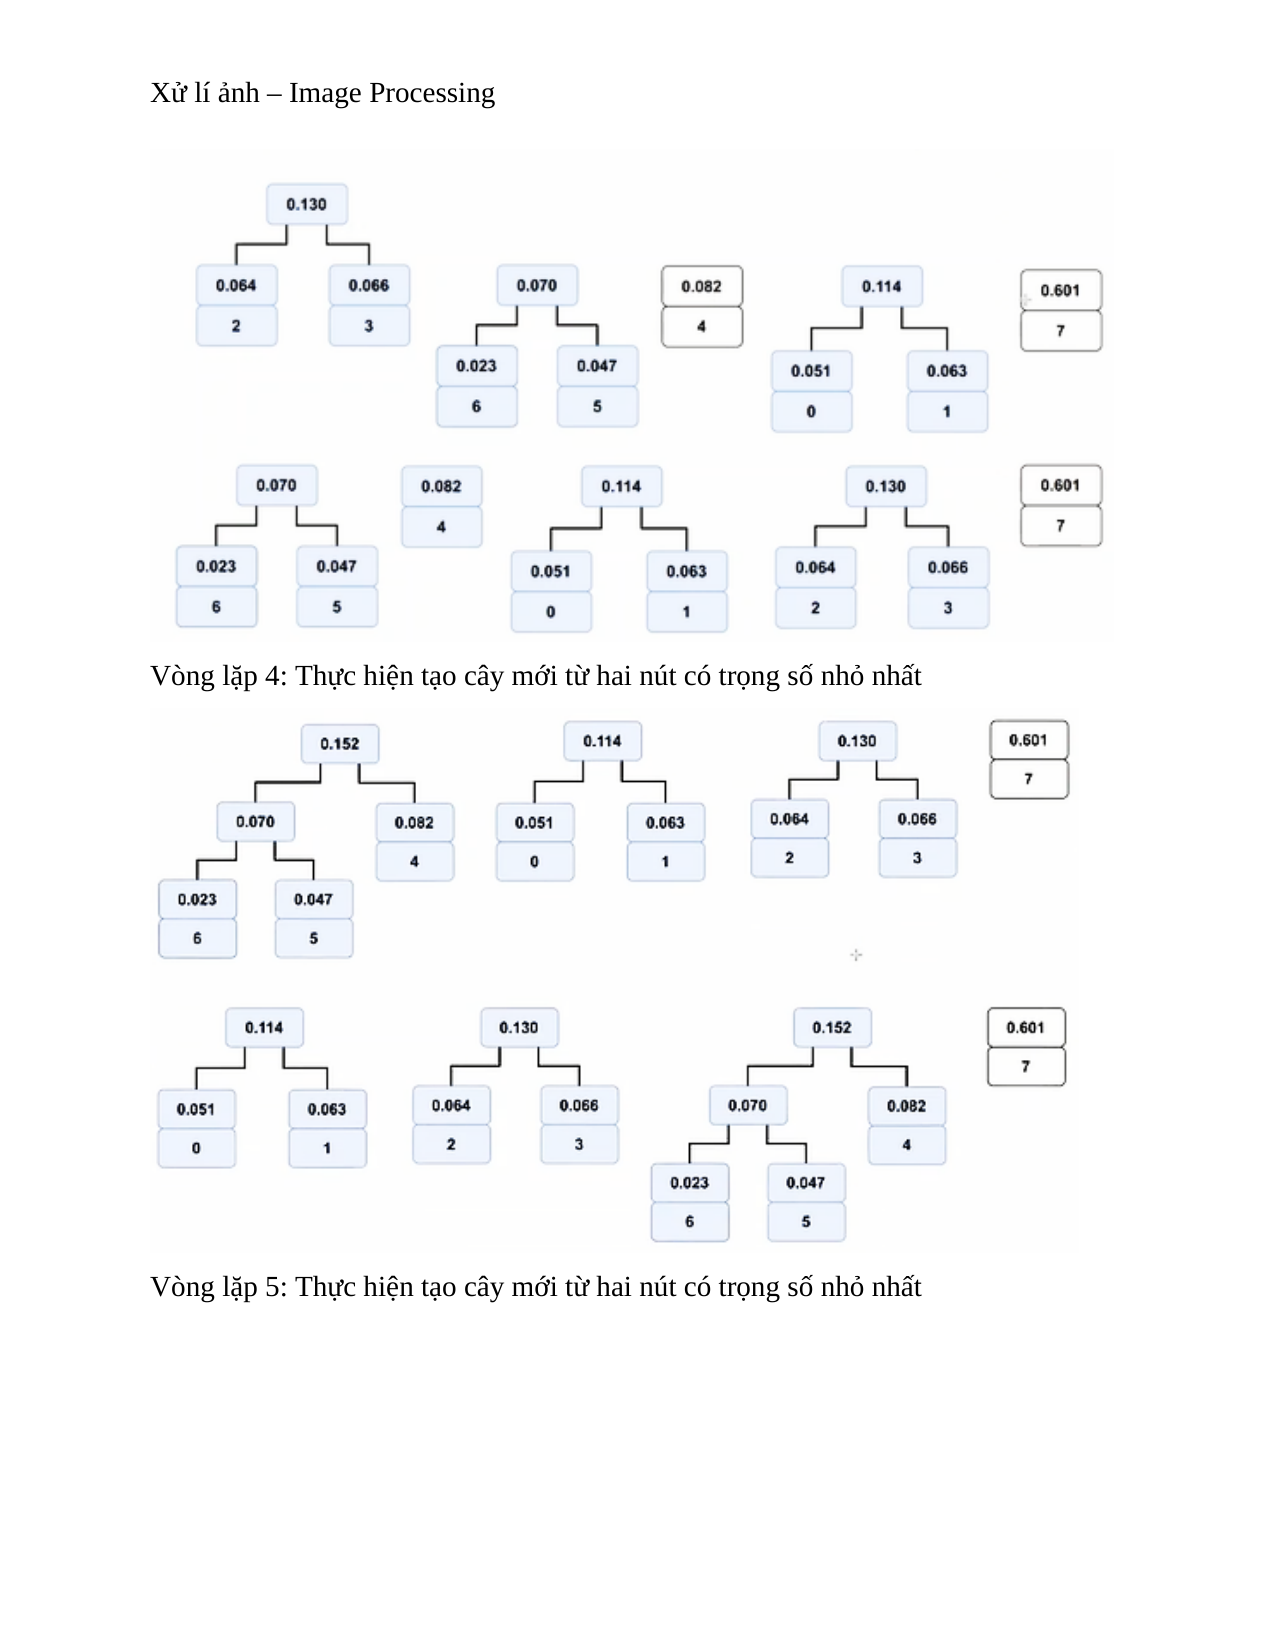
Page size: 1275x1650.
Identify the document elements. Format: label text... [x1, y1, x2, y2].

text Vòng lặp 4: Thực hiện tạo cây mới từ hai nút có trọng số nhỏ nhất [150, 658, 1125, 692]
text Vòng lặp 5: Thực hiện tạo cây mới từ hai nút có trọng số nhỏ nhất [150, 1269, 1125, 1303]
picture [150, 708, 1080, 1253]
picture [150, 149, 1114, 642]
